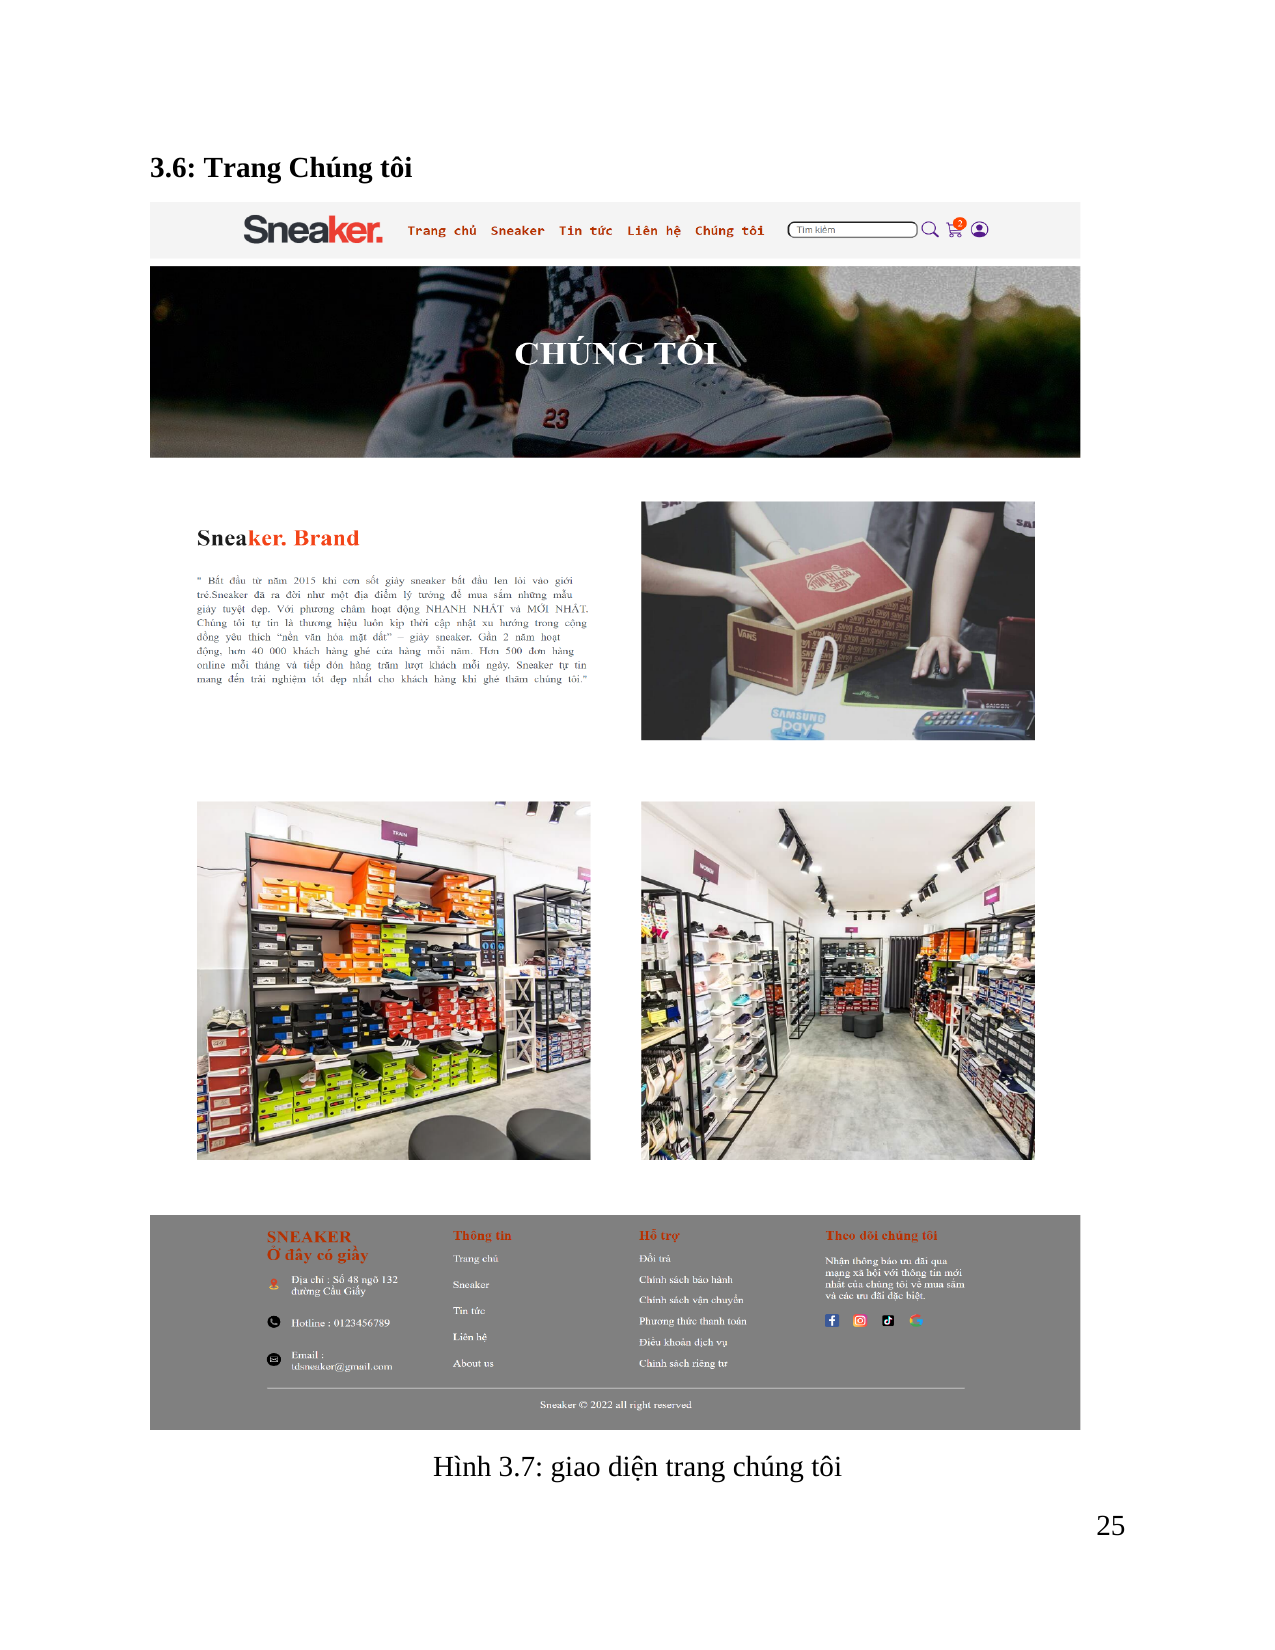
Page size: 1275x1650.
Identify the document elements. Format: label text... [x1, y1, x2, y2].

text Hình 3.7: giao diện trang chúng tôi [150, 1449, 1125, 1482]
text 3.6: Trang Chúng tôi [150, 150, 1125, 183]
picture [150, 202, 1081, 1430]
